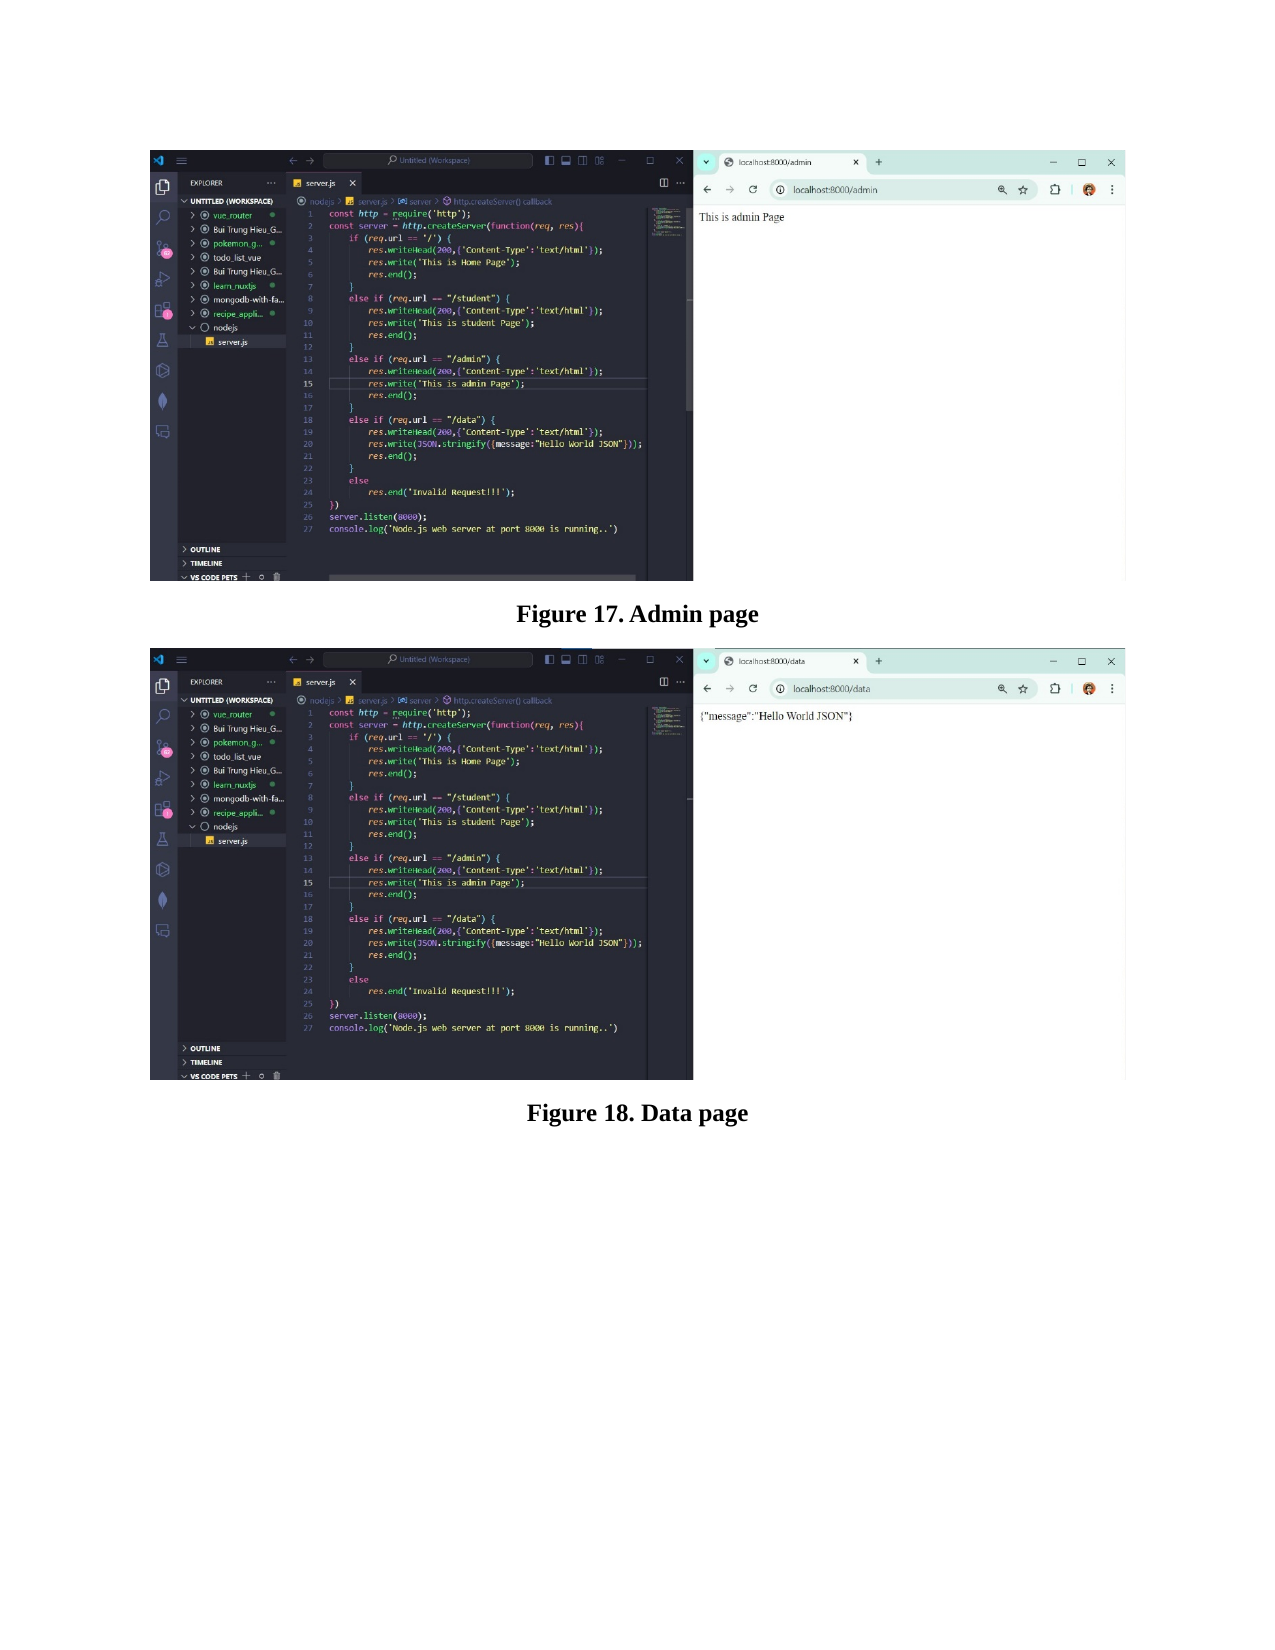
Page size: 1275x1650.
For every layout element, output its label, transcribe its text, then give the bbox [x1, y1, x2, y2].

picture [150, 648, 1125, 1080]
picture [150, 150, 1125, 581]
text Figure 17. Admin page [150, 599, 1125, 628]
text Figure 18. Data page [150, 1098, 1125, 1127]
